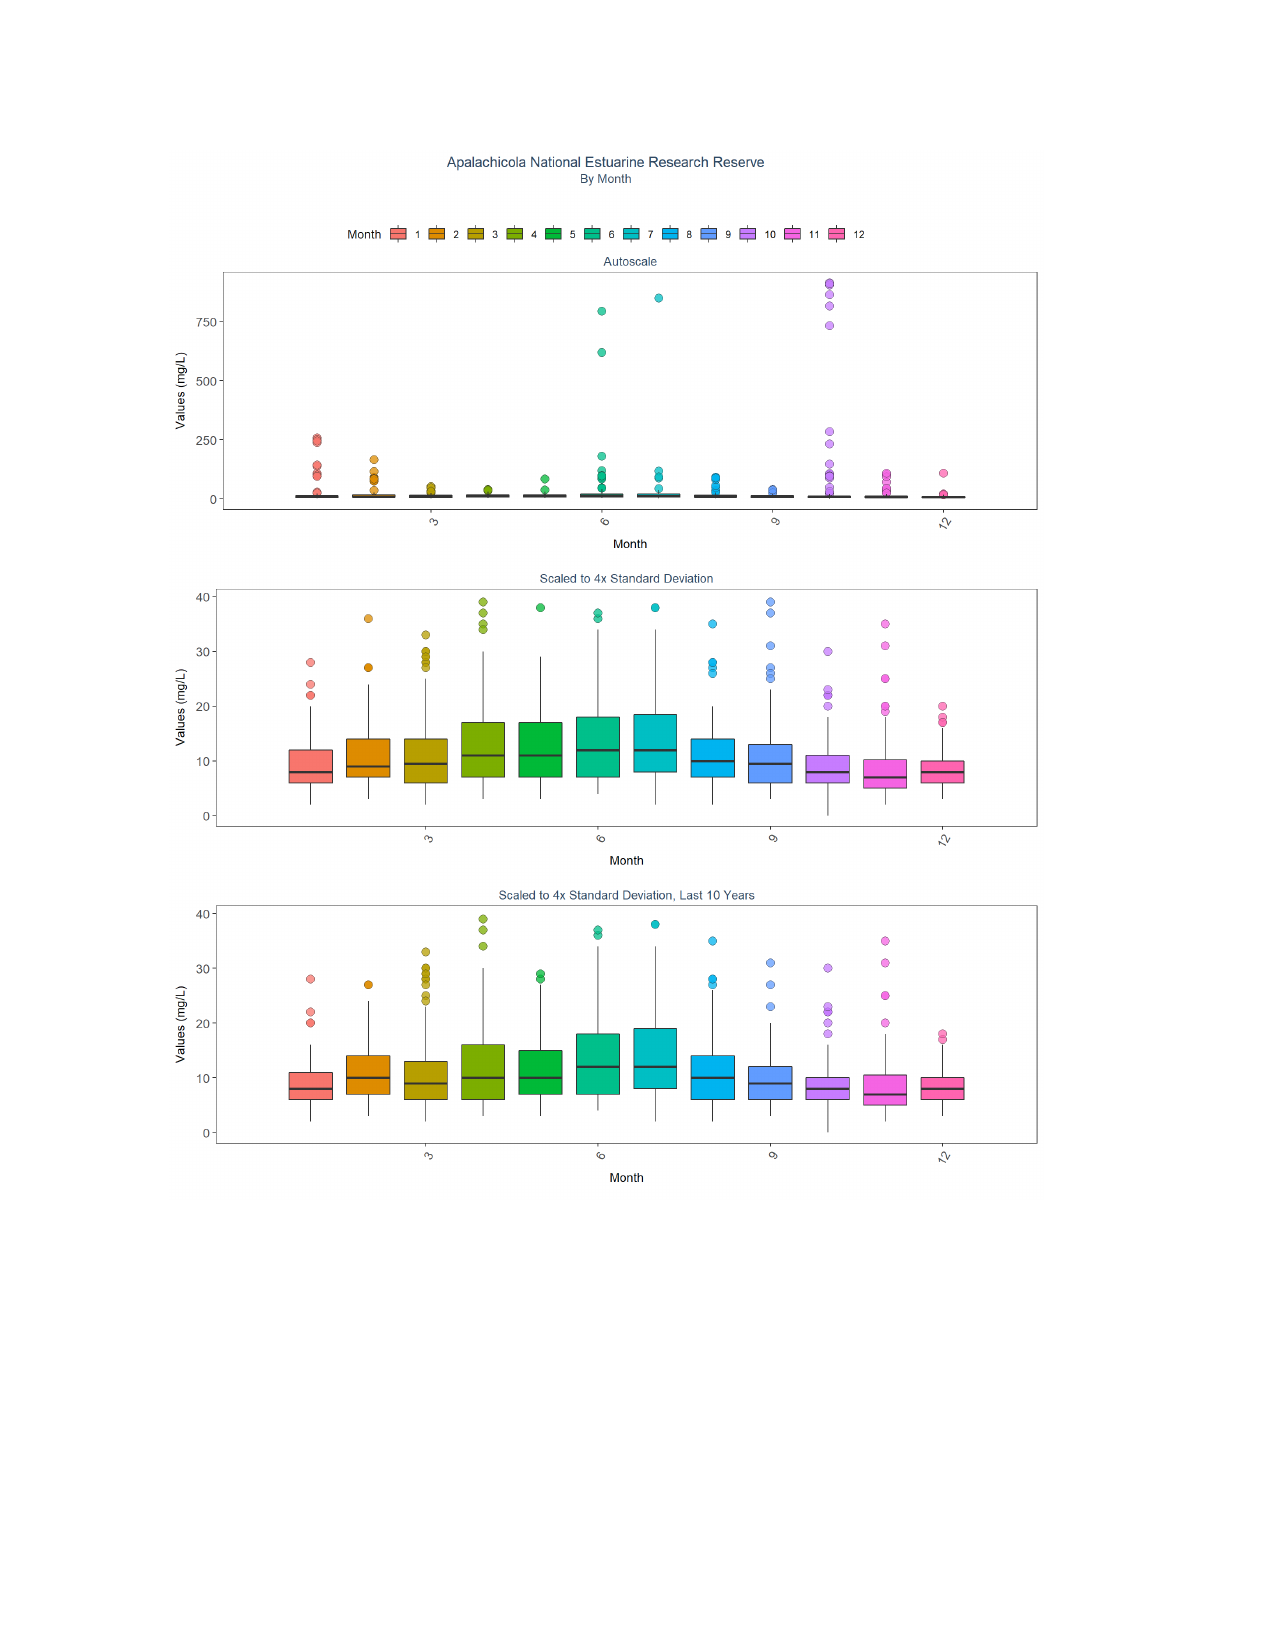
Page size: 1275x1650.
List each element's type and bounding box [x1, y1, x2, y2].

picture [168, 150, 1044, 1200]
